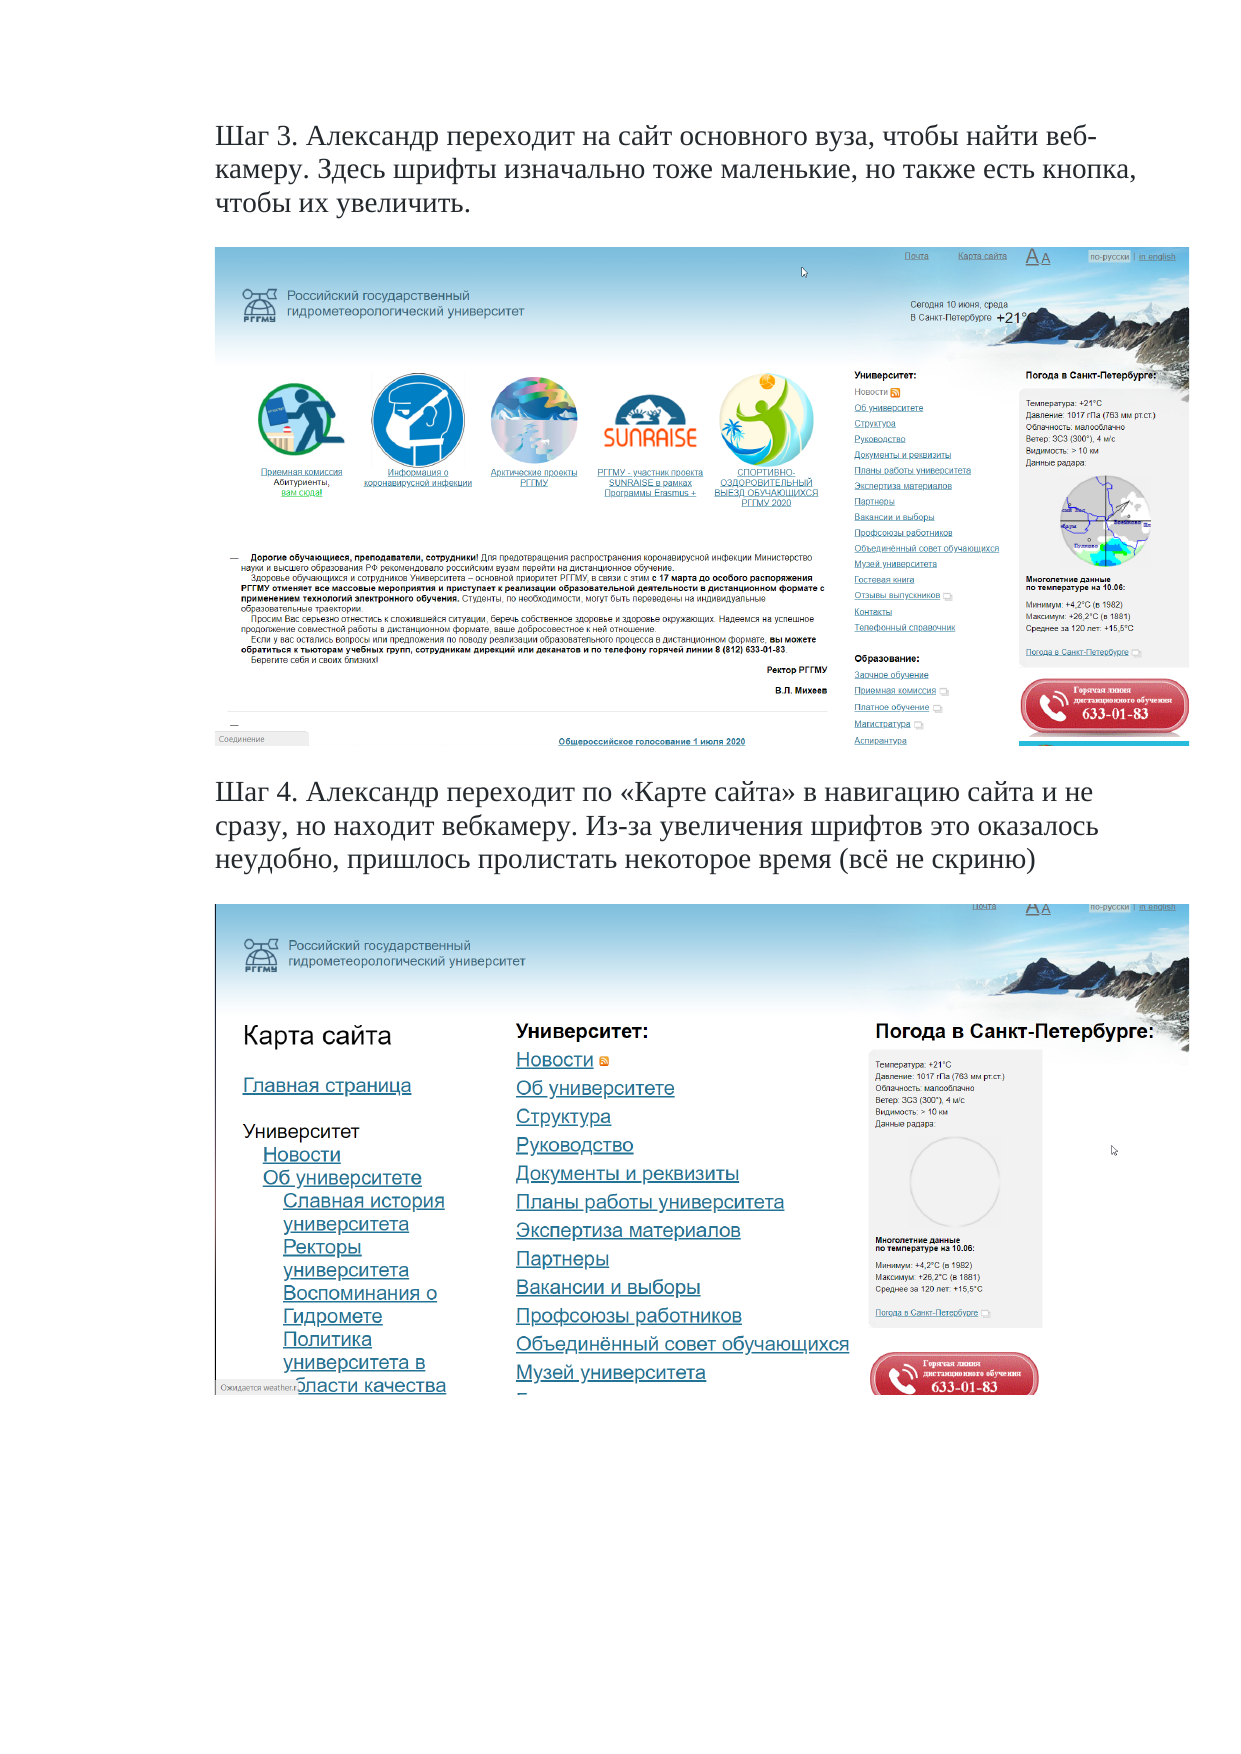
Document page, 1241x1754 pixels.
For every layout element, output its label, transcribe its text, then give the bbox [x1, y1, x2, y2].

picture [214, 904, 1190, 1395]
picture [214, 247, 1190, 746]
text Шаг 3. Александр переходит на сайт основного вуза, чтобы найти веб-камеру. Здесь шрифты изначально тоже маленькие, но также есть кнопка, чтобы их увеличить. [215, 118, 1152, 219]
text Шаг 4. Александр переходит по «Карте сайта» в навигацию сайта и не сразу, но находит вебкамеру. Из-за увеличения шрифтов это оказалось неудобно, пришлось пролистать некоторое время (всё не скриню) [215, 774, 1152, 875]
